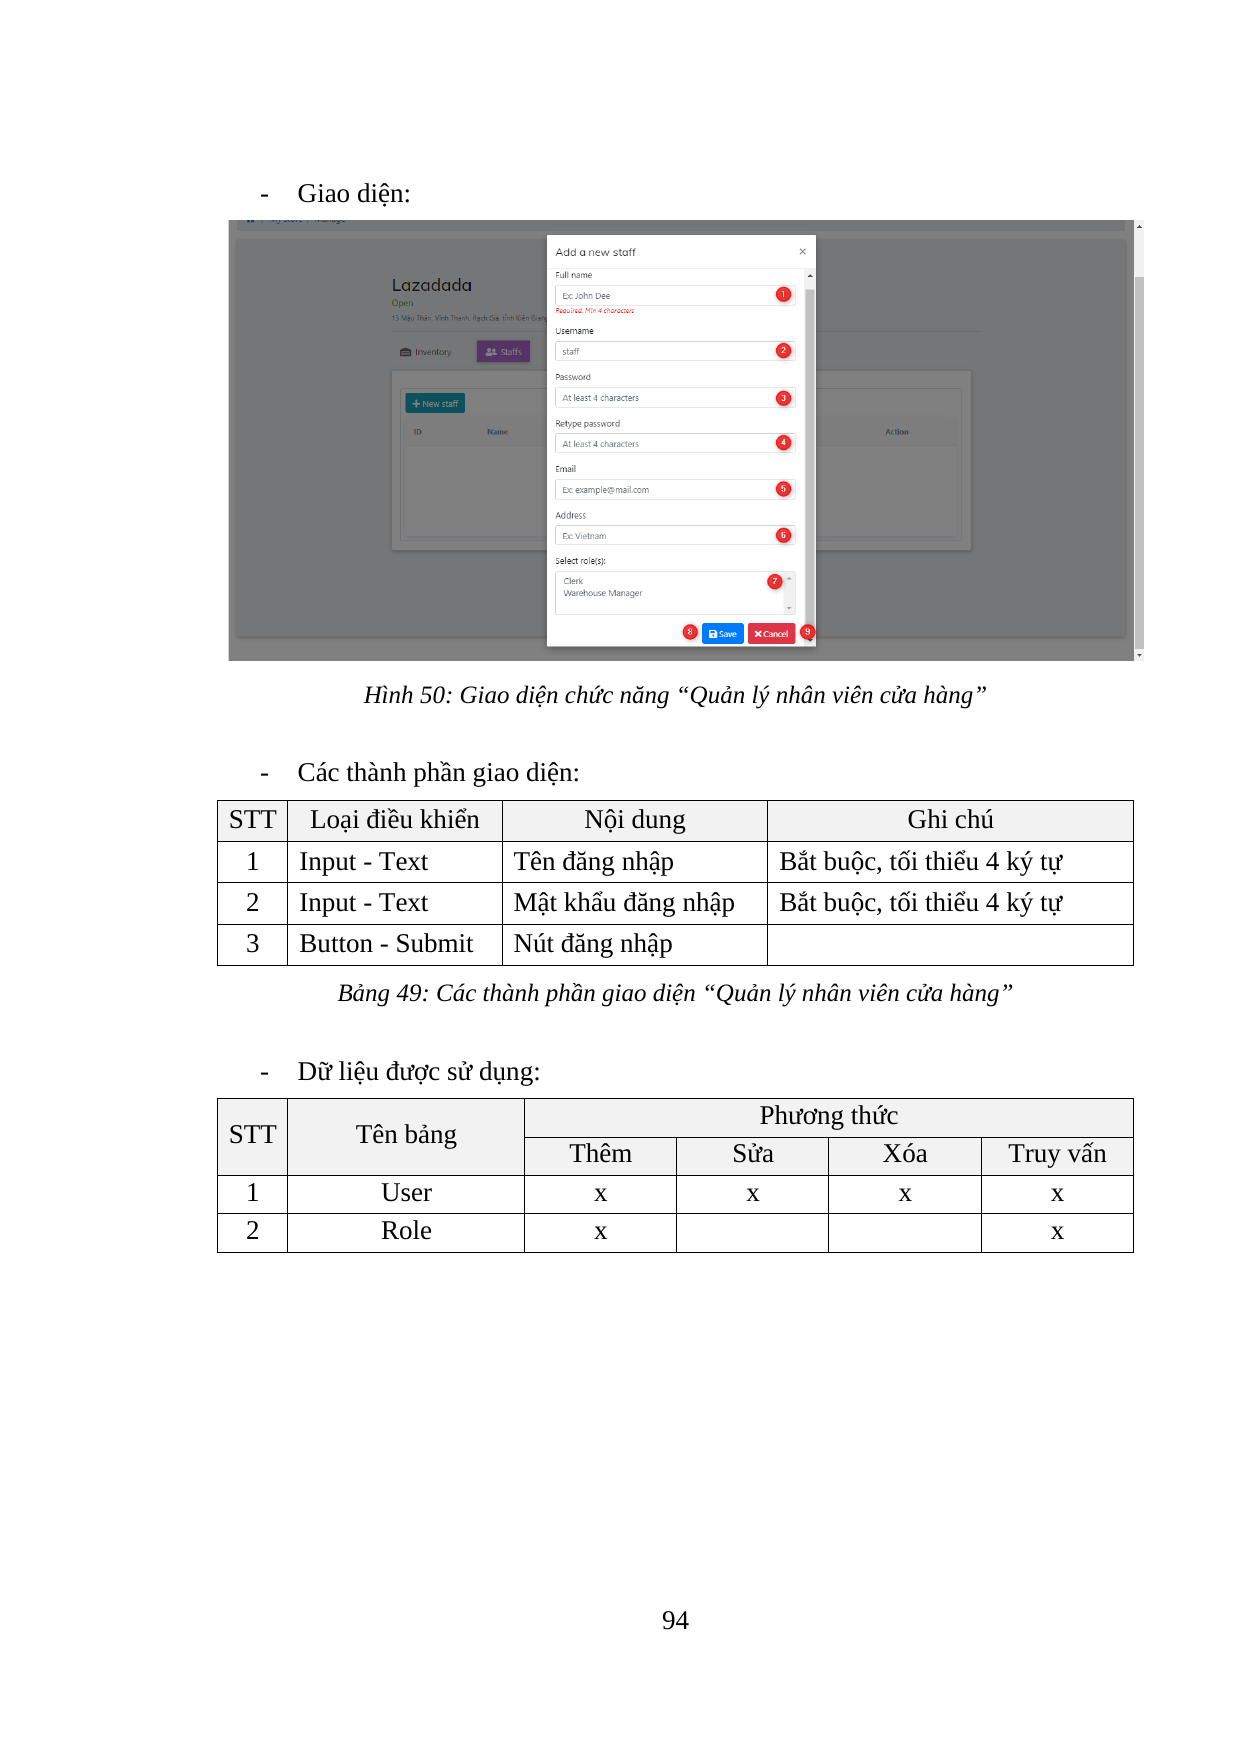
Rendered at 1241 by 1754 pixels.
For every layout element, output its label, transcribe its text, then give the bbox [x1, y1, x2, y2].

table_header Loại điều khiển [288, 801, 502, 841]
table_cell 2 [218, 883, 287, 923]
table_cell Input - Text [288, 883, 502, 923]
table_header STT [218, 1099, 287, 1175]
table_cell [677, 1214, 828, 1252]
table_cell x [677, 1176, 828, 1213]
table_header Nội dung [503, 801, 767, 841]
list Dữ liệu được sử dụng: [260, 1055, 1122, 1086]
table_header Phương thức [525, 1099, 1133, 1137]
table_cell [829, 1214, 981, 1252]
table_cell Thêm [525, 1138, 676, 1175]
table_cell x [525, 1214, 676, 1252]
table_cell Bắt buộc, tối thiểu 4 ký tự [768, 842, 1133, 882]
table_cell x [982, 1214, 1133, 1252]
table_cell [768, 925, 1133, 965]
table_cell Sửa [677, 1138, 828, 1175]
table_header Tên bảng [288, 1099, 524, 1175]
table_cell 1 [218, 842, 287, 882]
text Bảng 2.52: Các thành phần giao diện “Quản lý nhân viên cửa hàng” [229, 978, 1122, 1007]
table_cell Bắt buộc, tối thiểu 4 ký tự [768, 883, 1133, 923]
picture [228, 220, 1144, 661]
list Giao diện: [260, 177, 1122, 208]
table_cell Role [288, 1214, 524, 1252]
text Hình 2.44: Giao diện chức năng “Quản lý nhân viên cửa hàng” [229, 680, 1122, 708]
list Các thành phần giao diện: [260, 756, 1122, 787]
table_cell Nút đăng nhập [503, 925, 767, 965]
table_cell x [829, 1176, 981, 1213]
table_cell 2 [218, 1214, 287, 1252]
table_cell x [525, 1176, 676, 1213]
table_cell x [982, 1176, 1133, 1213]
table_cell Mật khẩu đăng nhập [503, 883, 767, 923]
table_header STT [218, 801, 287, 841]
table_cell Xóa [829, 1138, 981, 1175]
table_cell 3 [218, 925, 287, 965]
table_cell Truy vấn [982, 1138, 1133, 1175]
table_cell User [288, 1176, 524, 1213]
table_cell Button - Submit [288, 925, 502, 965]
table_cell Input - Text [288, 842, 502, 882]
table_cell Tên đăng nhập [503, 842, 767, 882]
table_header Ghi chú [768, 801, 1133, 841]
table_cell 1 [218, 1176, 287, 1213]
